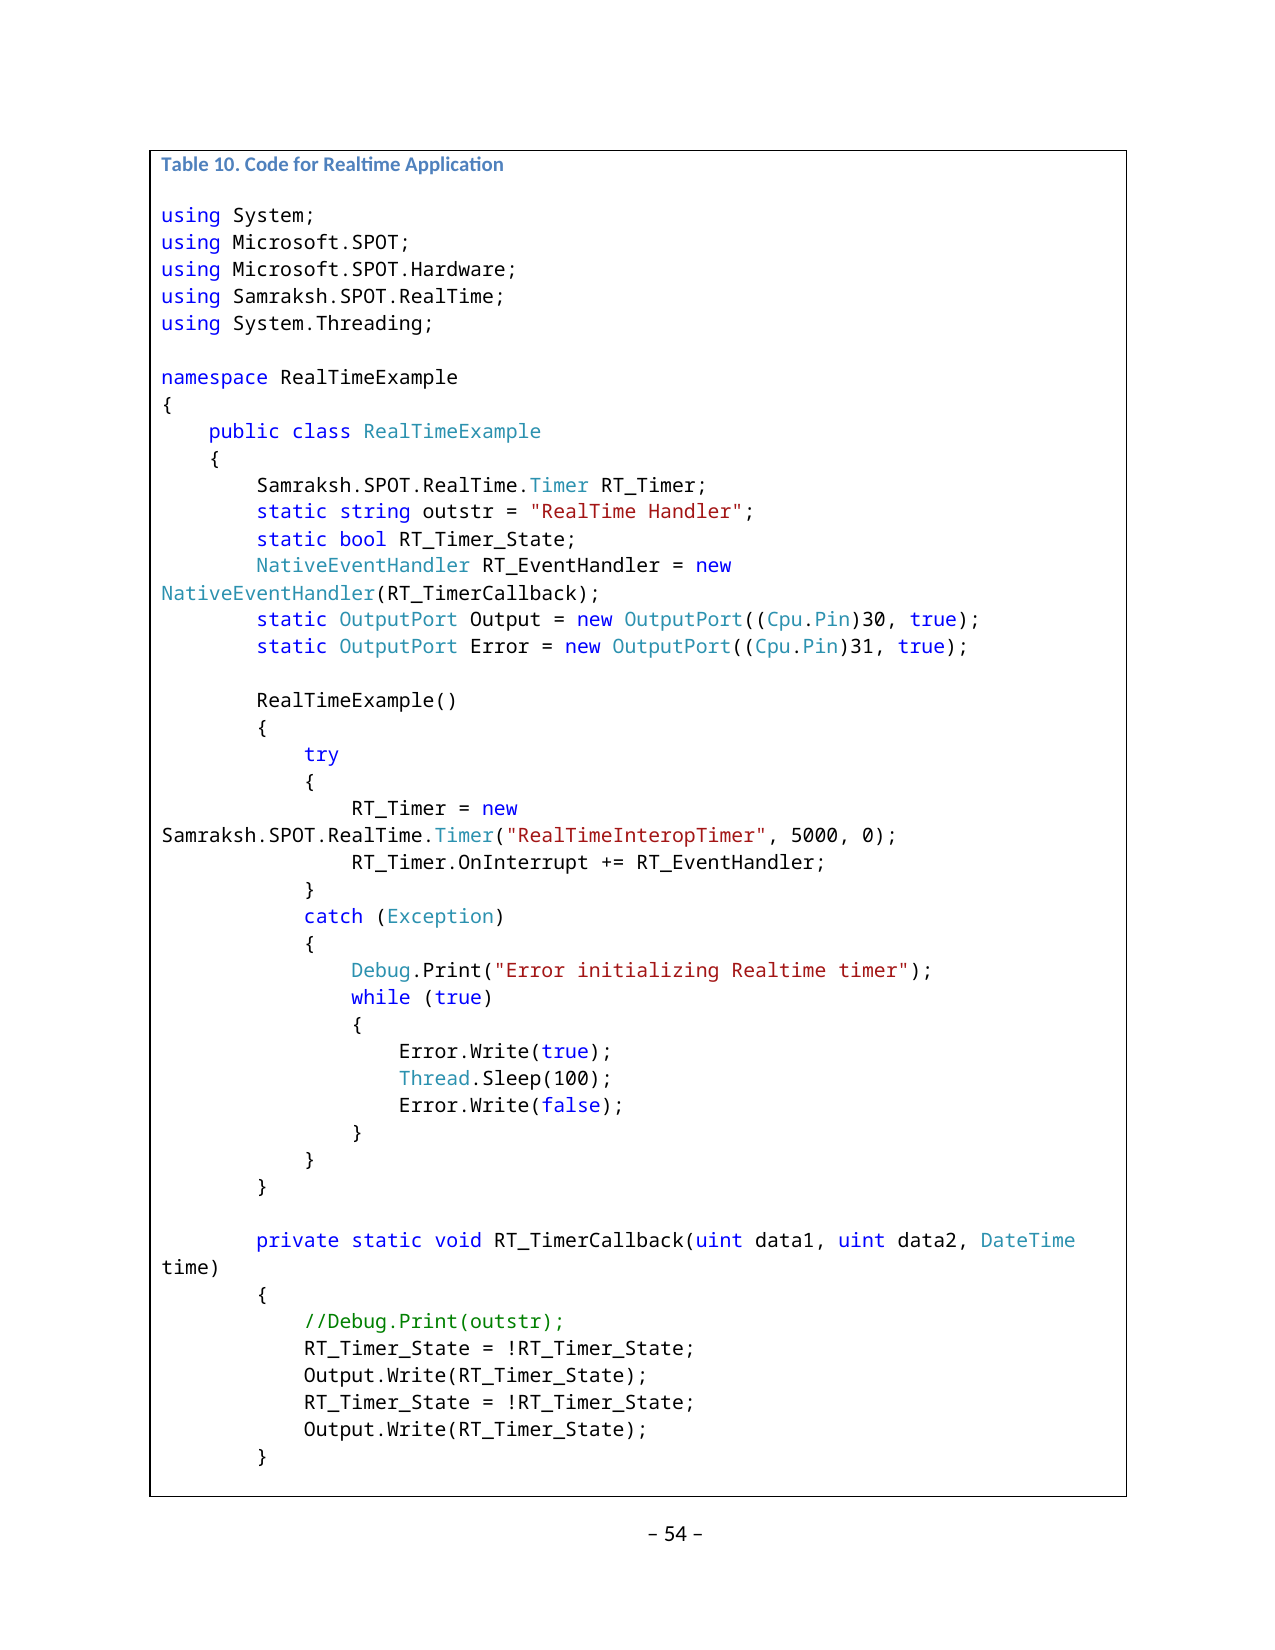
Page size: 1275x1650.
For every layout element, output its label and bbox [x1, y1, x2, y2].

table_header [151, 151, 1126, 1496]
